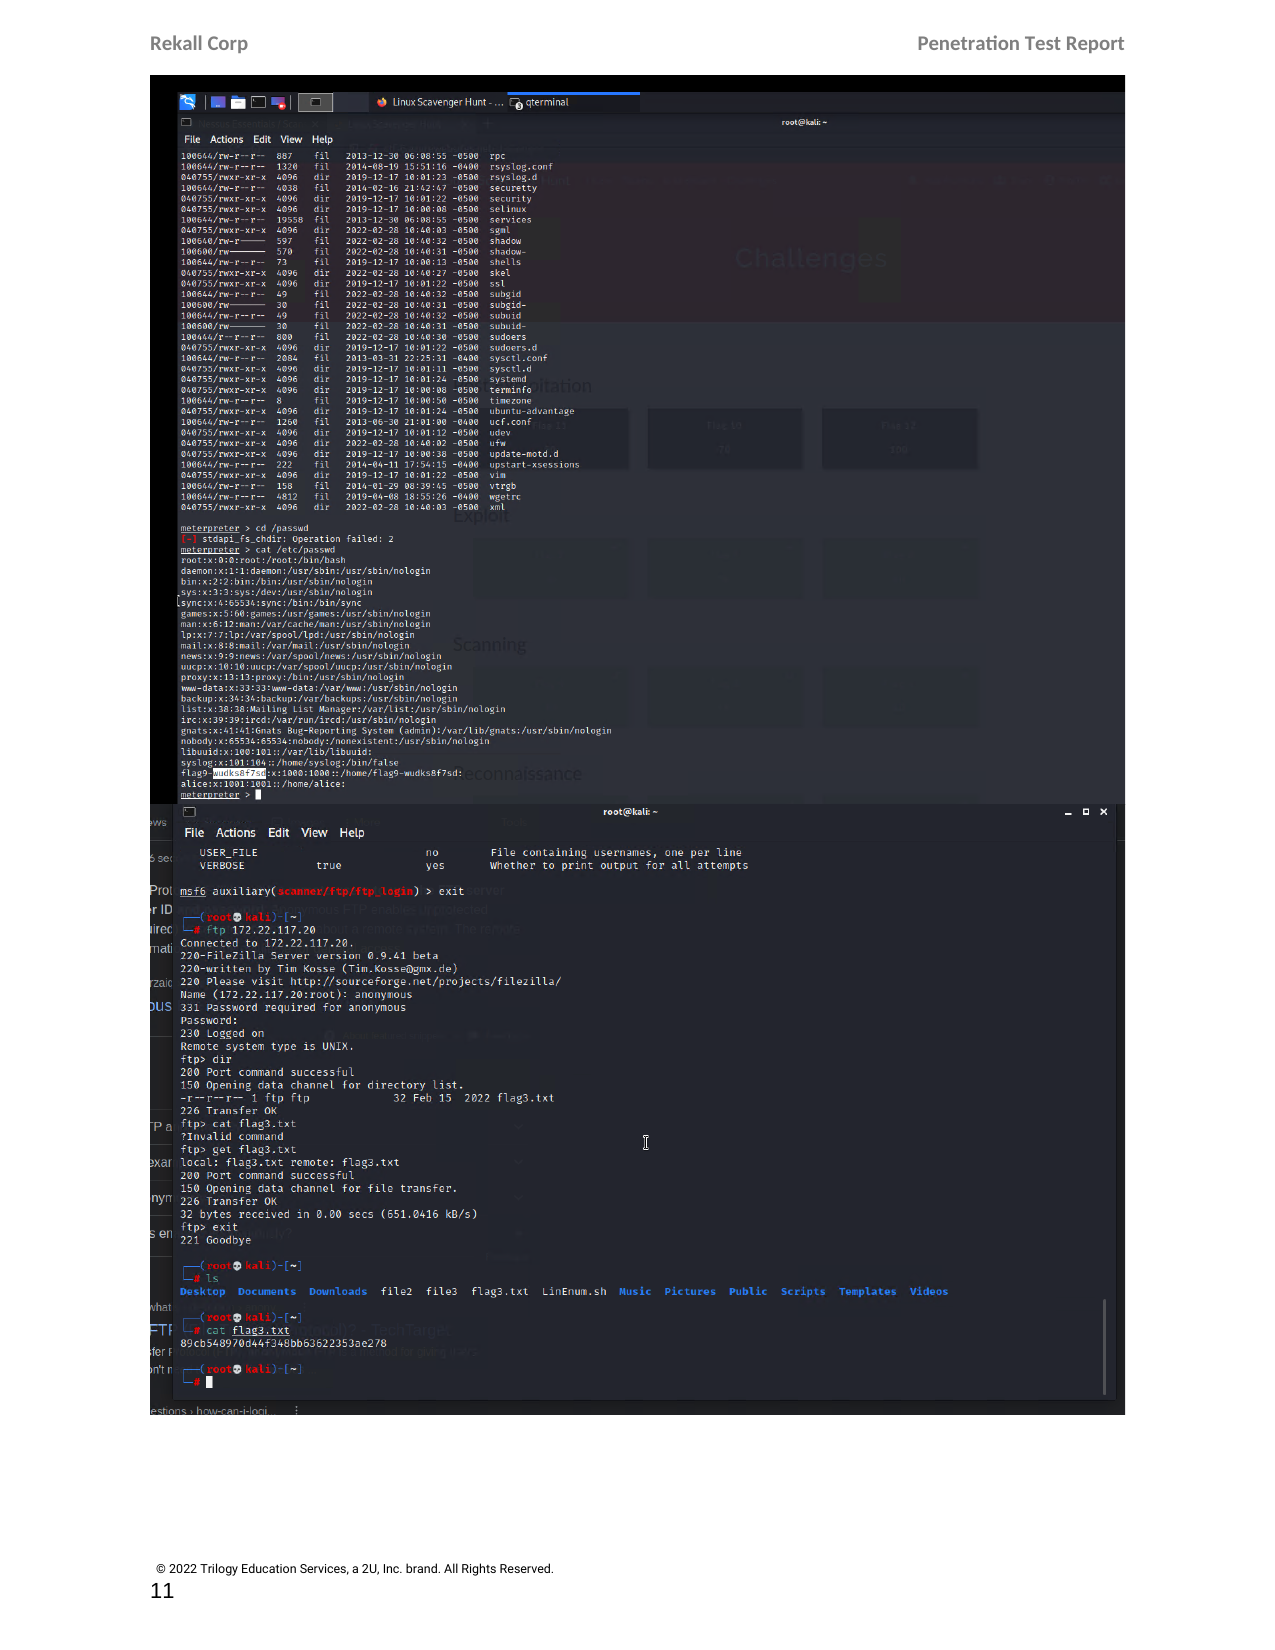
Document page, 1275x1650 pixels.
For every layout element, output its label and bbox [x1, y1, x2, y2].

picture [150, 75, 1125, 1415]
